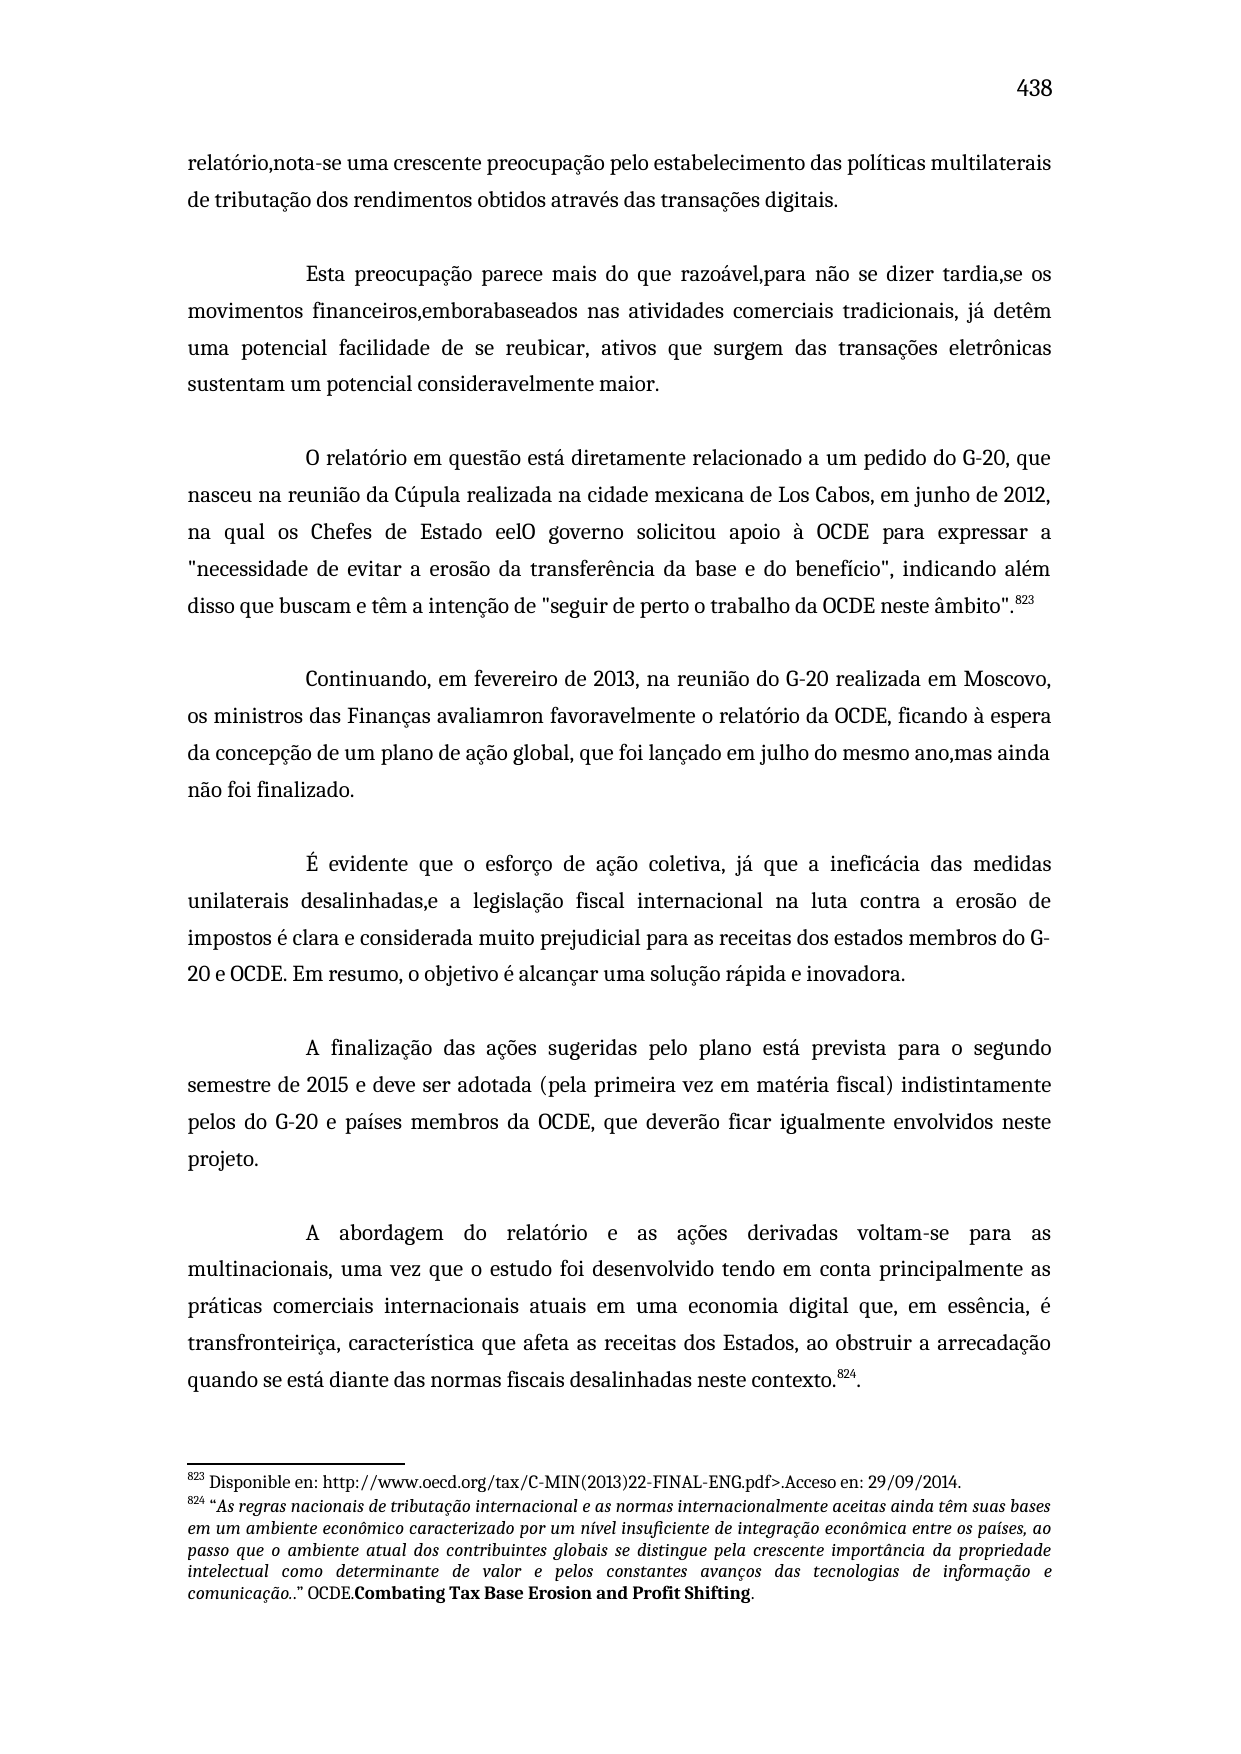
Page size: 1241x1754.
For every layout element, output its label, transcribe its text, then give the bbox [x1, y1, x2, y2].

text A finalização das ações sugeridas pelo plano está prevista para o segundo semestre de 2015 e deve ser adotada (pela primeira vez em matéria fiscal) indistintamente pelos do G-20 e países membros da OCDE, que deverão ficar igualmente envolvidos neste projeto. [187, 1035, 1053, 1172]
text Esta preocupação parece mais do que razoável,para não se dizer tardia,se os movimentos financeiros,emborabaseados nas atividades comerciais tradicionais, já detêm uma potencial facilidade de se reubicar, ativos que surgem das transações eletrônicas sustentam um potencial consideravelmente maior. [187, 261, 1053, 398]
text A abordagem do relatório e as ações derivadas voltam-se para as multinacionais, uma vez que o estudo foi desenvolvido tendo em conta principalmente as práticas comerciais internacionais atuais em uma economia digital que, em essência, é transfronteiriça, característica que afeta as receitas dos Estados, ao obstruir a arrecadação quando se está diante das normas fiscais desalinhadas neste contexto.. [187, 1219, 1053, 1393]
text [187, 150, 1053, 213]
text Continuando, em fevereiro de 2013, na reunião do G-20 realizada em Moscovo, os ministros das Finanças avaliamron favoravelmente o relatório da OCDE, ficando à espera da concepção de um plano de ação global, que foi lançado em julho do mesmo ano,mas ainda não foi finalizado. [187, 666, 1053, 803]
text O relatório em questão está diretamente relacionado a um pedido do G-20, que nasceu na reunião da Cúpula realizada na cidade mexicana de Los Cabos, em junho de 2012, na qual os Chefes de Estado eelO governo solicitou apoio à OCDE para expressar a "necessidade de evitar a erosão da transferência da base e do benefício", indicando além disso que buscam e têm a intenção de "seguir de perto o trabalho da OCDE neste âmbito". [187, 445, 1053, 619]
text É evidente que o esforço de ação coletiva, já que a ineficácia das medidas unilaterais desalinhadas,e a legislação fiscal internacional na luta contra a erosão de impostos é clara e considerada muito prejudicial para as receitas dos estados membros do G-20 e OCDE. Em resumo, o objetivo é alcançar uma solução rápida e inovadora. [187, 851, 1053, 988]
